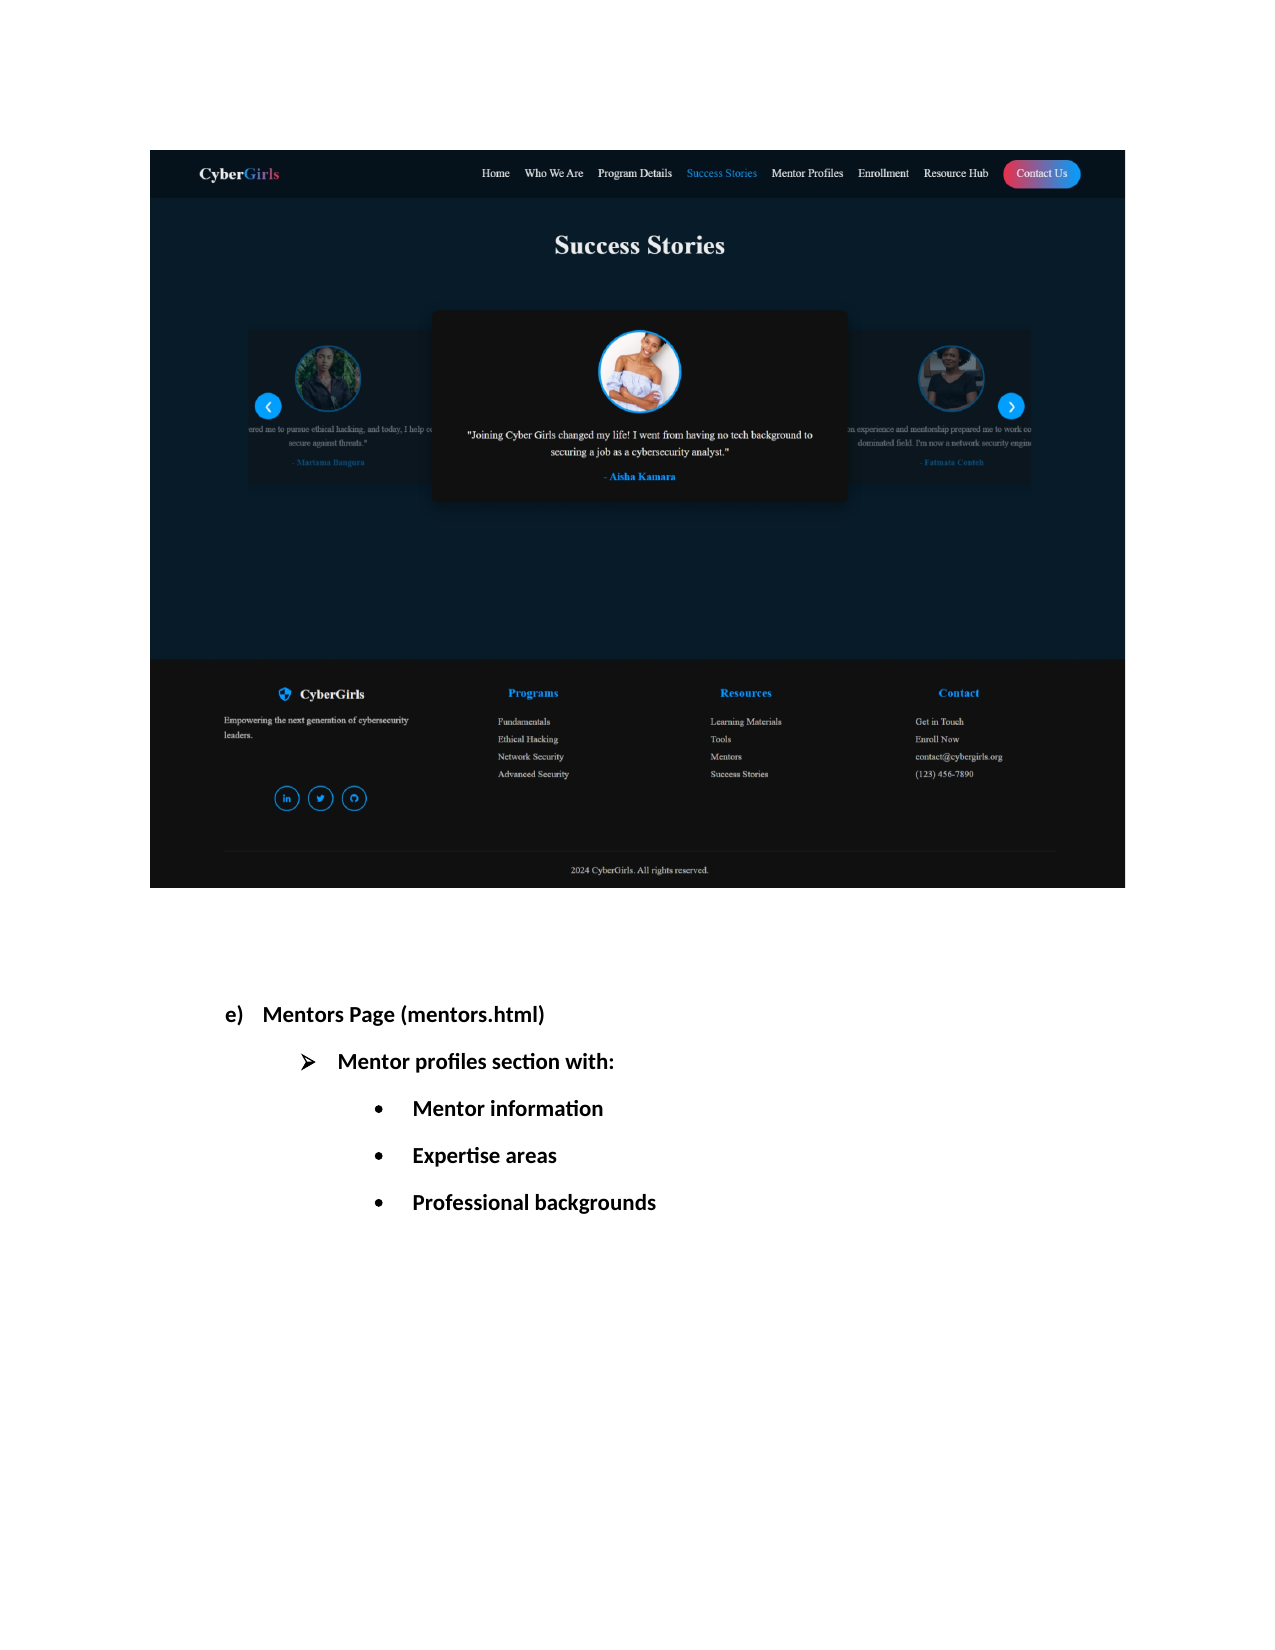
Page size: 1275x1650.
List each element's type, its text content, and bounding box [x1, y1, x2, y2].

list Mentors Page (mentors.html) [225, 1000, 1125, 1028]
list Mentor information [375, 1094, 1125, 1122]
list Professional backgrounds [375, 1188, 1125, 1216]
list Mentor profiles section with: [300, 1047, 1125, 1075]
picture [150, 150, 1125, 888]
list Expertise areas [375, 1141, 1125, 1169]
